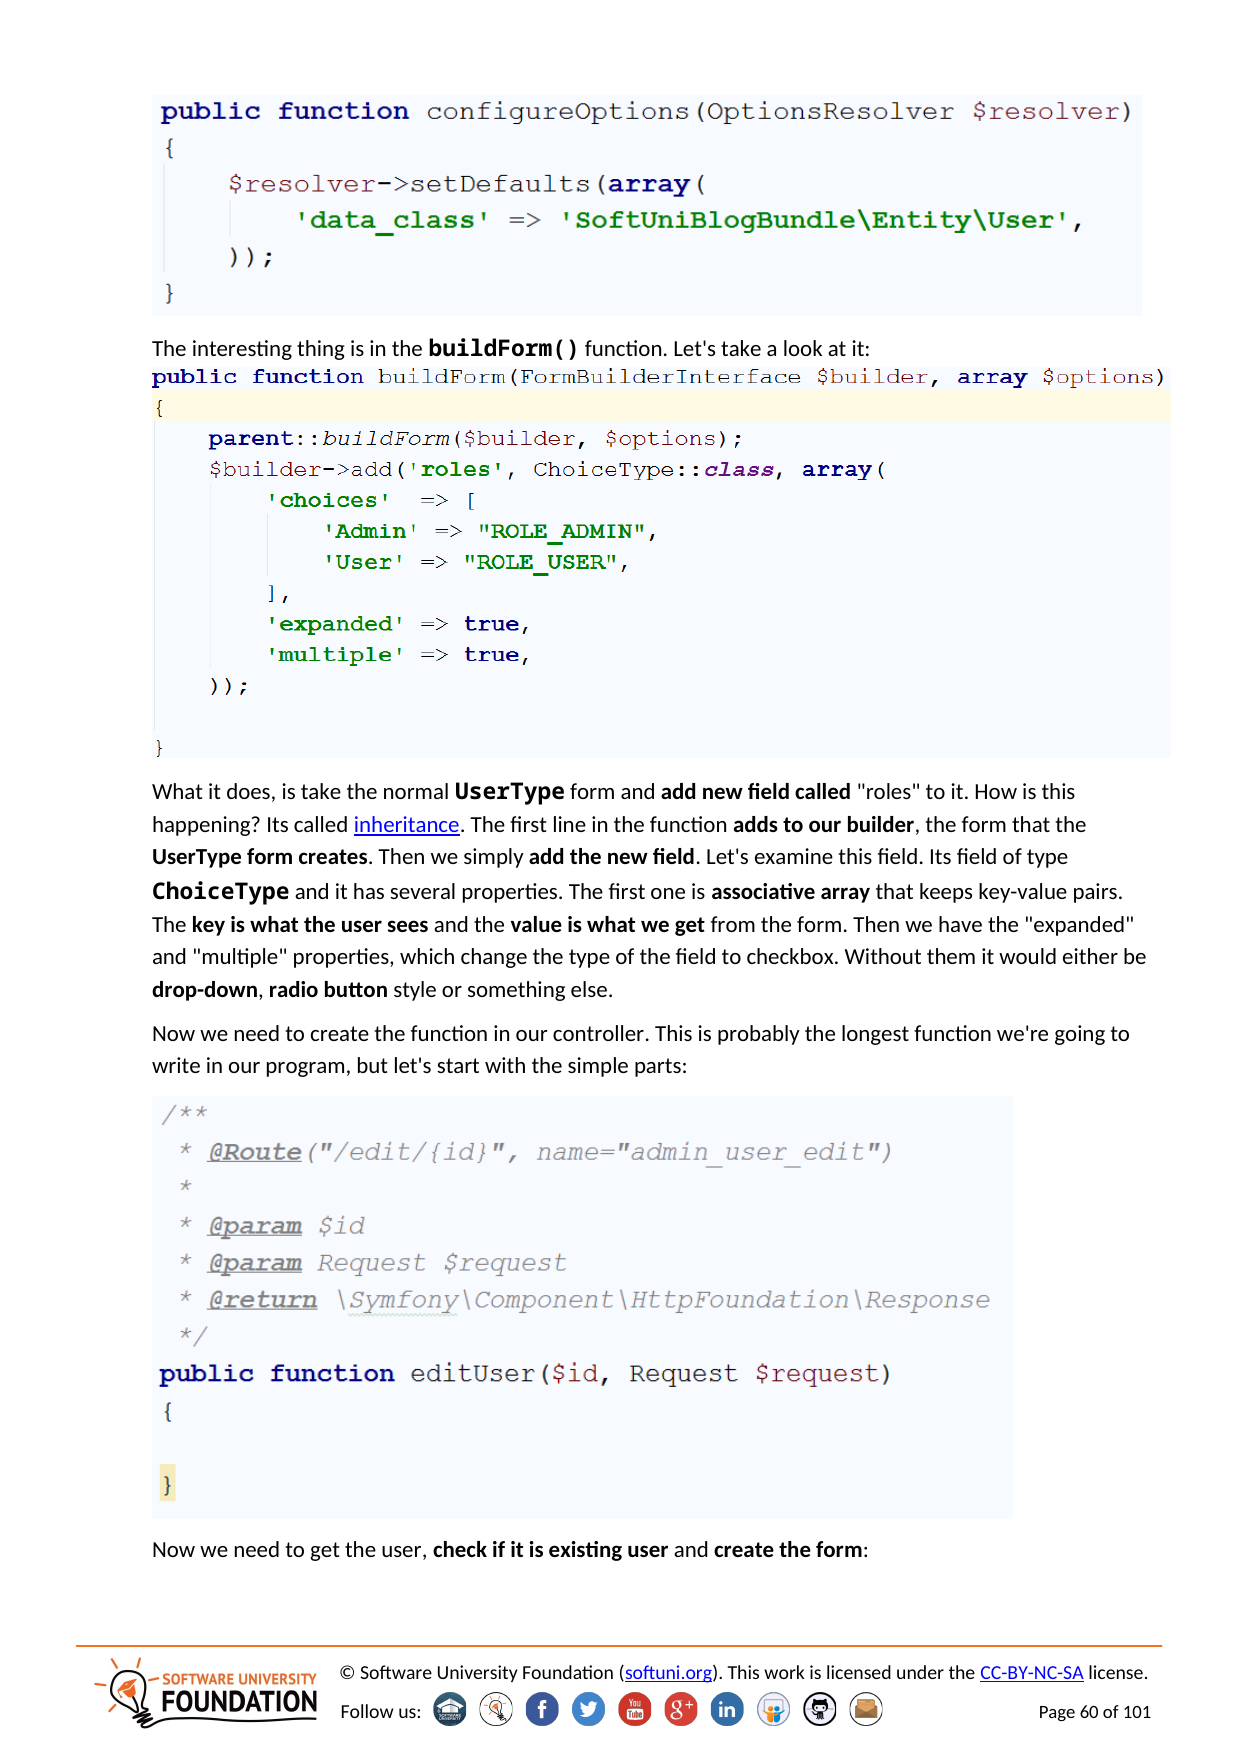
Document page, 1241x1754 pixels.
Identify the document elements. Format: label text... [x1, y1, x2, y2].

picture [757, 1692, 790, 1726]
text What it does, is take the normal UserType form and add new field called "roles" to it. How is this happening? Its called inheritance. The first line in the function adds to our builder, the form that the UserType form creates. Then we simply add the new field. Let's examine this field. Its field of type ChoiceType and it has several properties. The first one is associative array that keeps key-value pairs. The key is what the user sees and the value is what we get from the form. Then we have the "expanded" and "multiple" properties, which change the type of the field to checkbox. Without them it would either be drop-down, radio button style or something else. [152, 774, 1163, 1003]
text Now we need to create the function in our controller. This is probably the longest function we're going to write in our program, but let's start with the simple parts: [152, 1019, 1163, 1079]
text Now we need to get the user, check if it is existing user and create the form: [152, 1535, 1163, 1563]
picture [664, 1692, 698, 1726]
picture [151, 367, 1171, 758]
picture [93, 1656, 317, 1729]
picture [803, 1692, 837, 1726]
text The interesting thing is in the buildForm() function. Let's take a look at it: [152, 332, 1163, 367]
picture [572, 1692, 605, 1726]
picture [151, 95, 1143, 316]
picture [433, 1692, 467, 1726]
picture [849, 1692, 883, 1726]
picture [151, 1096, 1013, 1519]
picture [710, 1692, 744, 1726]
picture [479, 1692, 513, 1726]
picture [618, 1692, 652, 1726]
picture [525, 1692, 559, 1726]
